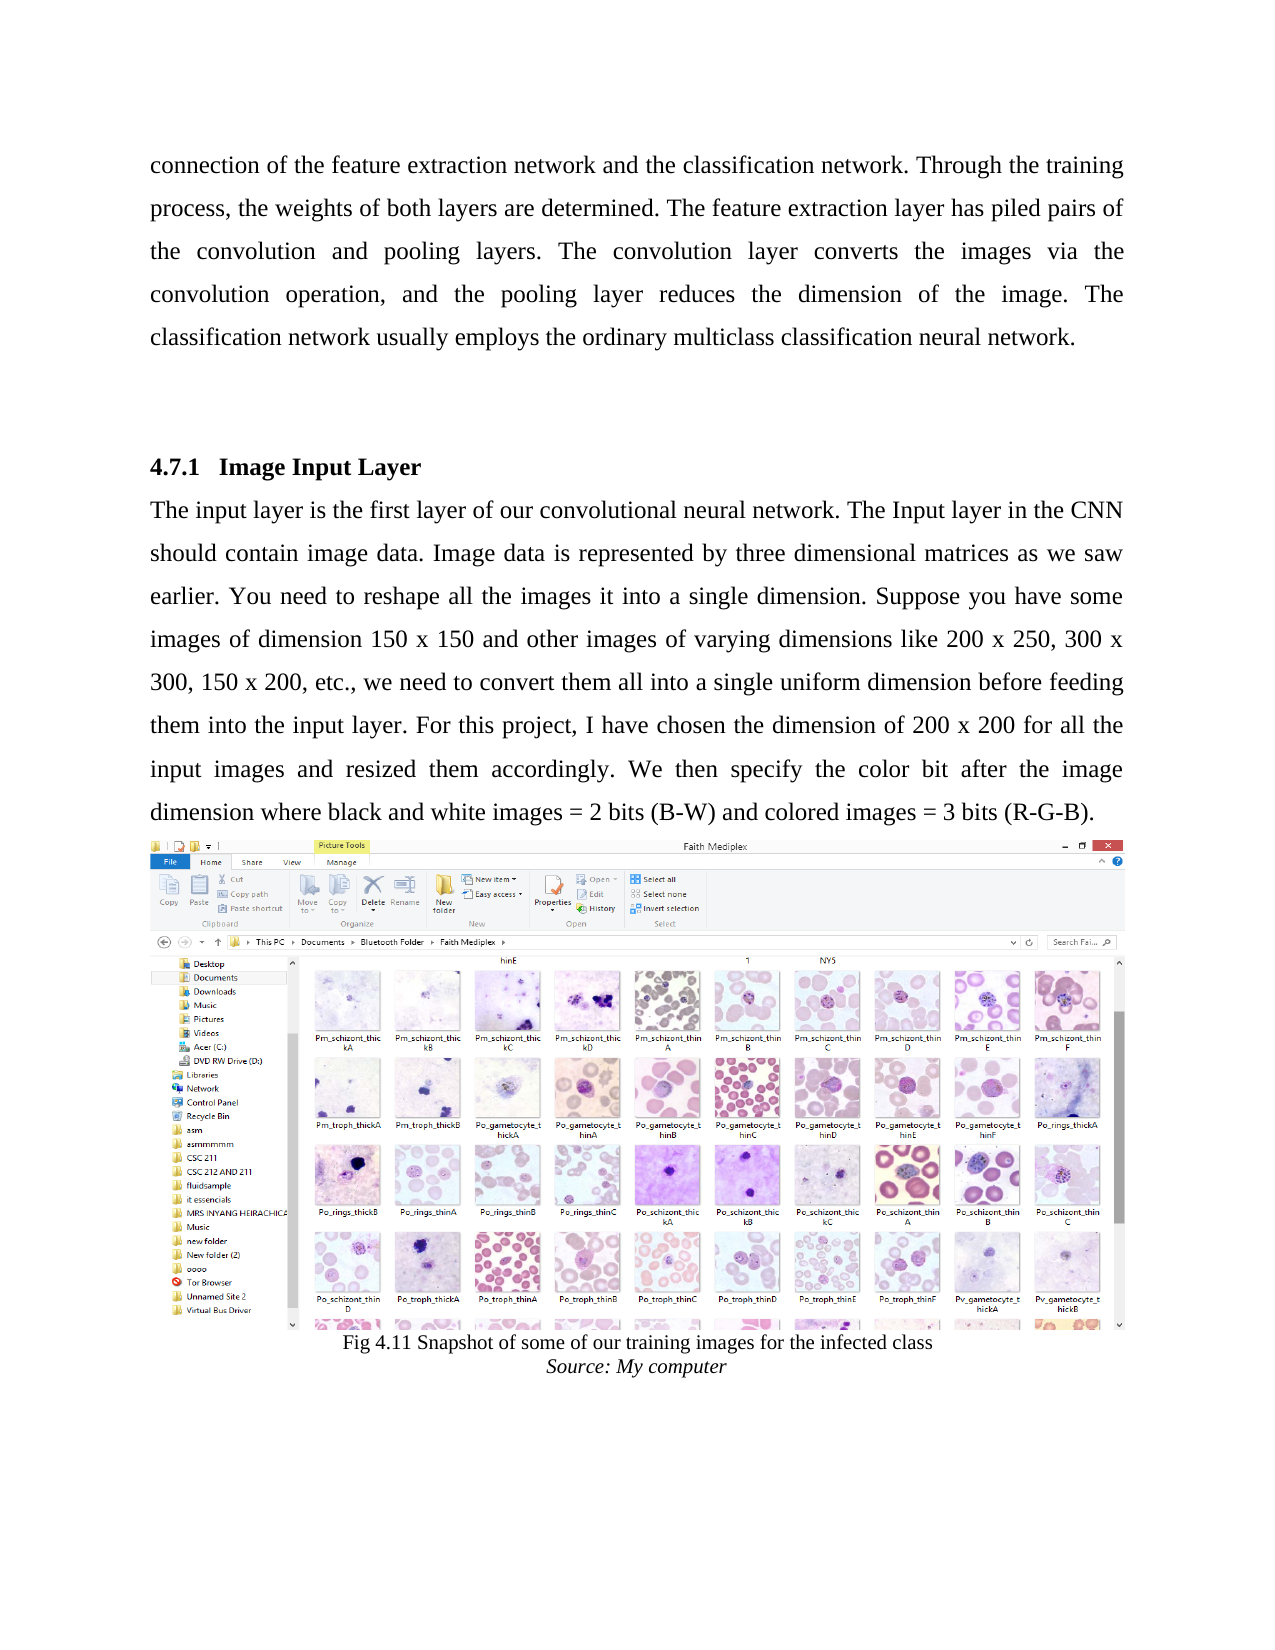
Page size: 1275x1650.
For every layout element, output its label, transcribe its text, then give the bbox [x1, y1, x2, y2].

picture [150, 840, 1125, 1330]
text Source: My computer [150, 1354, 1125, 1378]
text Fig 4.11 Snapshot of some of our training images for the infected class [150, 1330, 1125, 1354]
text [150, 150, 1125, 351]
text The input layer is the first layer of our convolutional neural network. The Input layer in the CNN should contain image data. Image data is represented by three dimensional matrices as we saw earlier. You need to reshape all the images it into a single dimension. Suppose you have some images of dimension 150 x 150 and other images of varying dimensions like 200 x 250, 300 x 300, 150 x 200, etc., we need to convert them all into a single uniform dimension before feeding them into the input layer. For this project, I have chosen the dimension of 200 x 200 for all the input images and resized them accordingly. We then specify the color bit after the image dimension where black and white images = 2 bits (B-W) and colored images = 3 bits (R-G-B). [150, 495, 1125, 826]
text 4.7.1 Image Input Layer [150, 452, 1125, 481]
